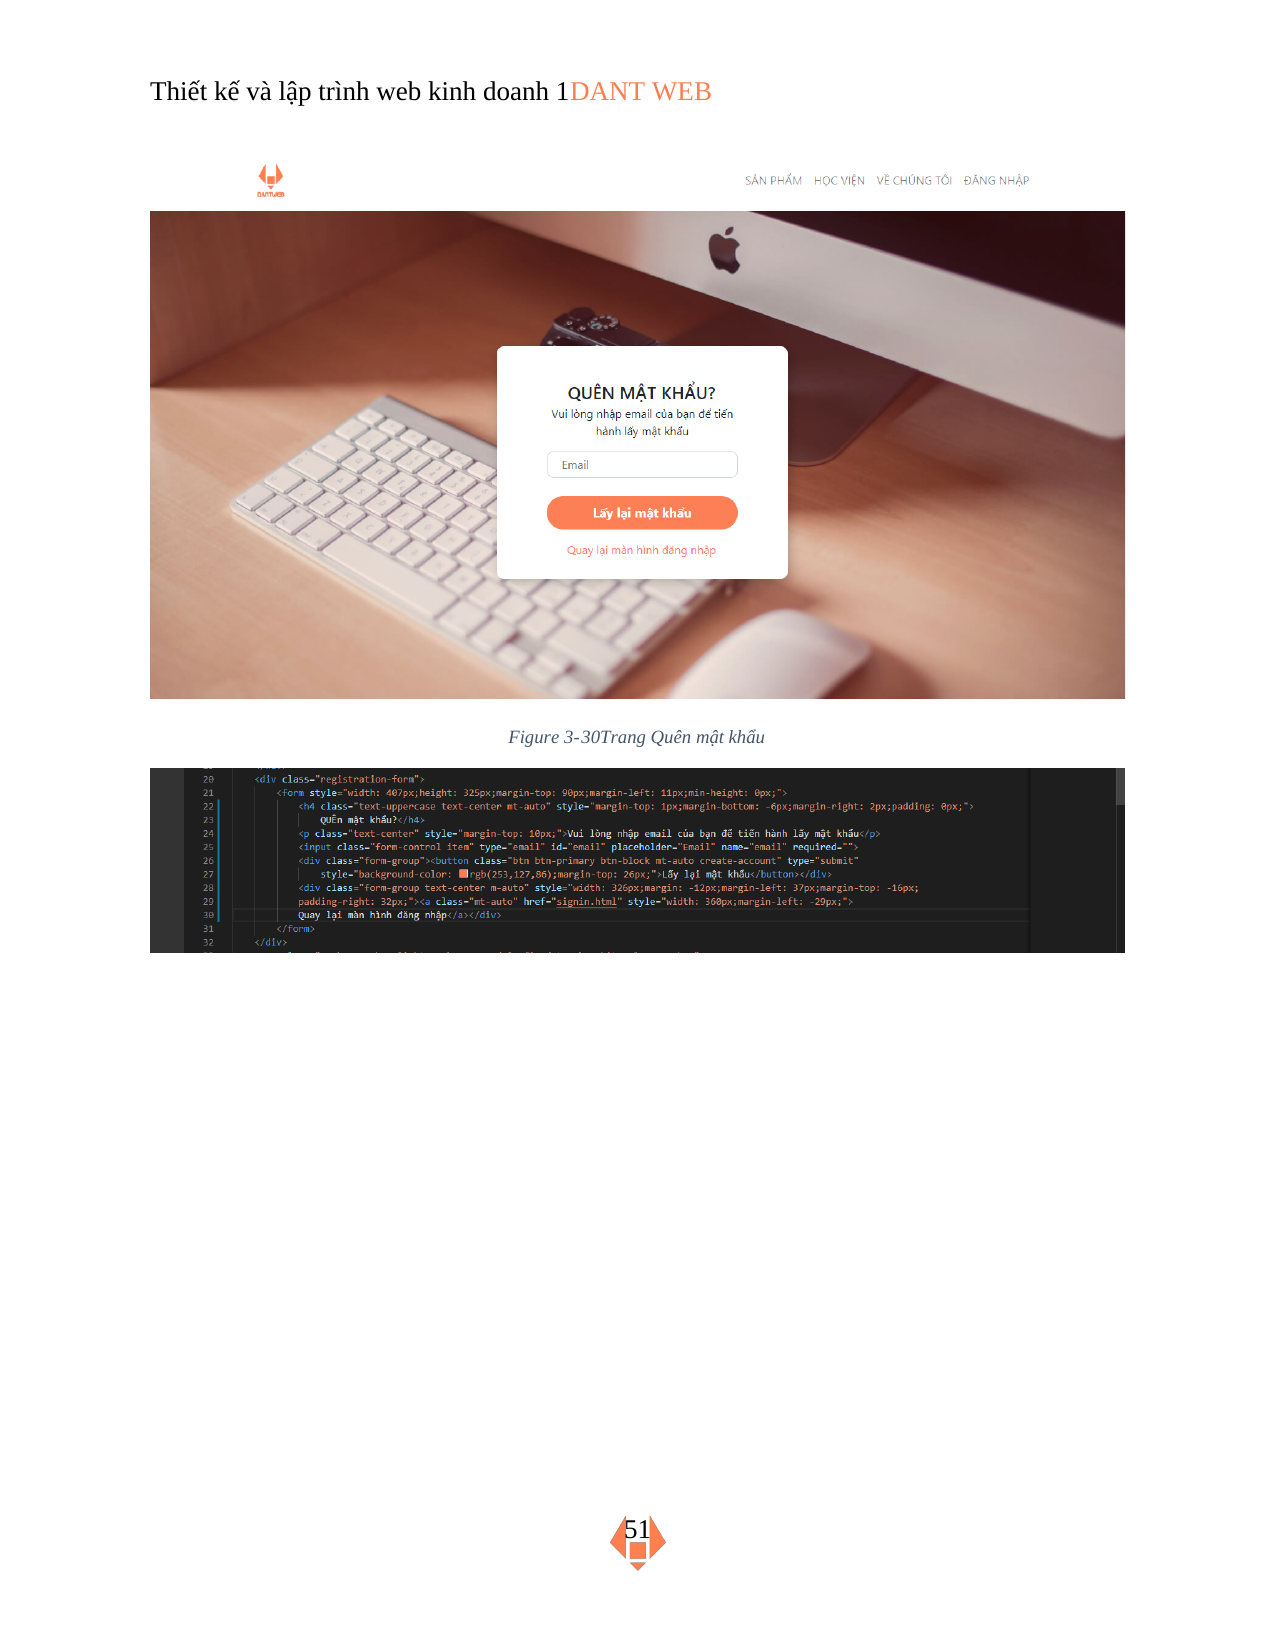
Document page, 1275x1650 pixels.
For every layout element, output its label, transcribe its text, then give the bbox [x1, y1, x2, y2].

picture [606, 1515, 669, 1571]
picture [150, 768, 1125, 953]
picture [150, 150, 1125, 699]
